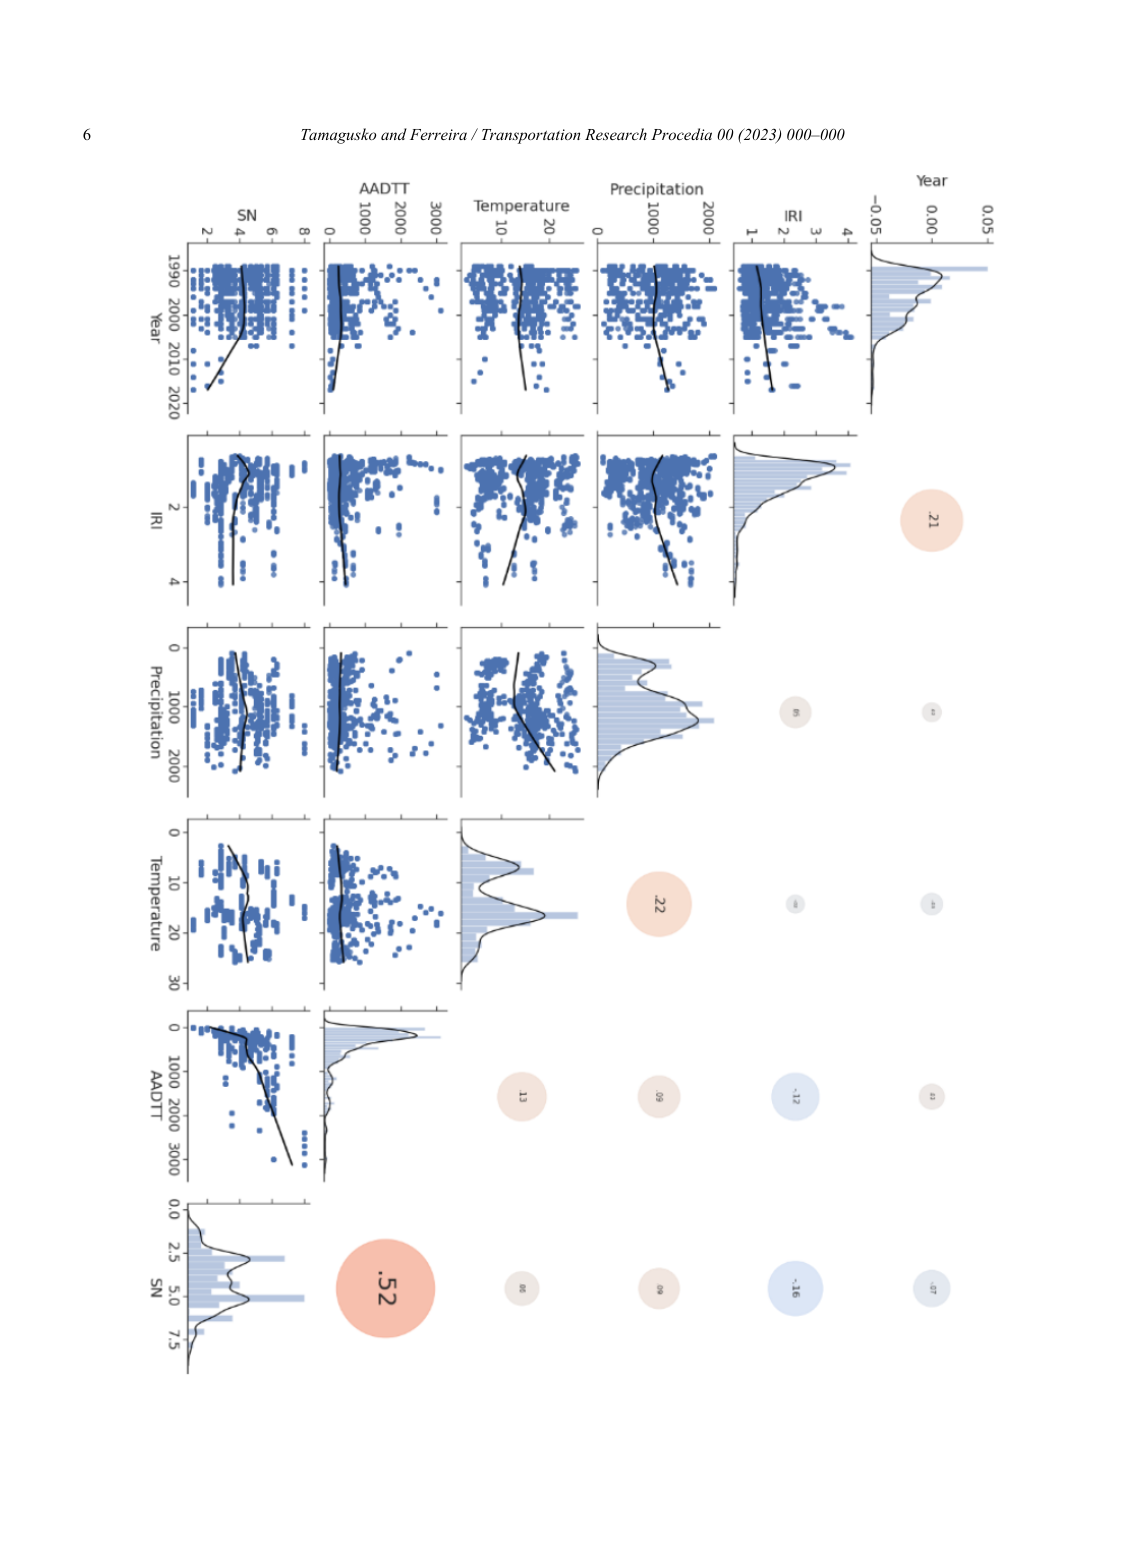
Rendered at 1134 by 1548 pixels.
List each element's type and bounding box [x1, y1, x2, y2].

picture [143, 171, 998, 1377]
